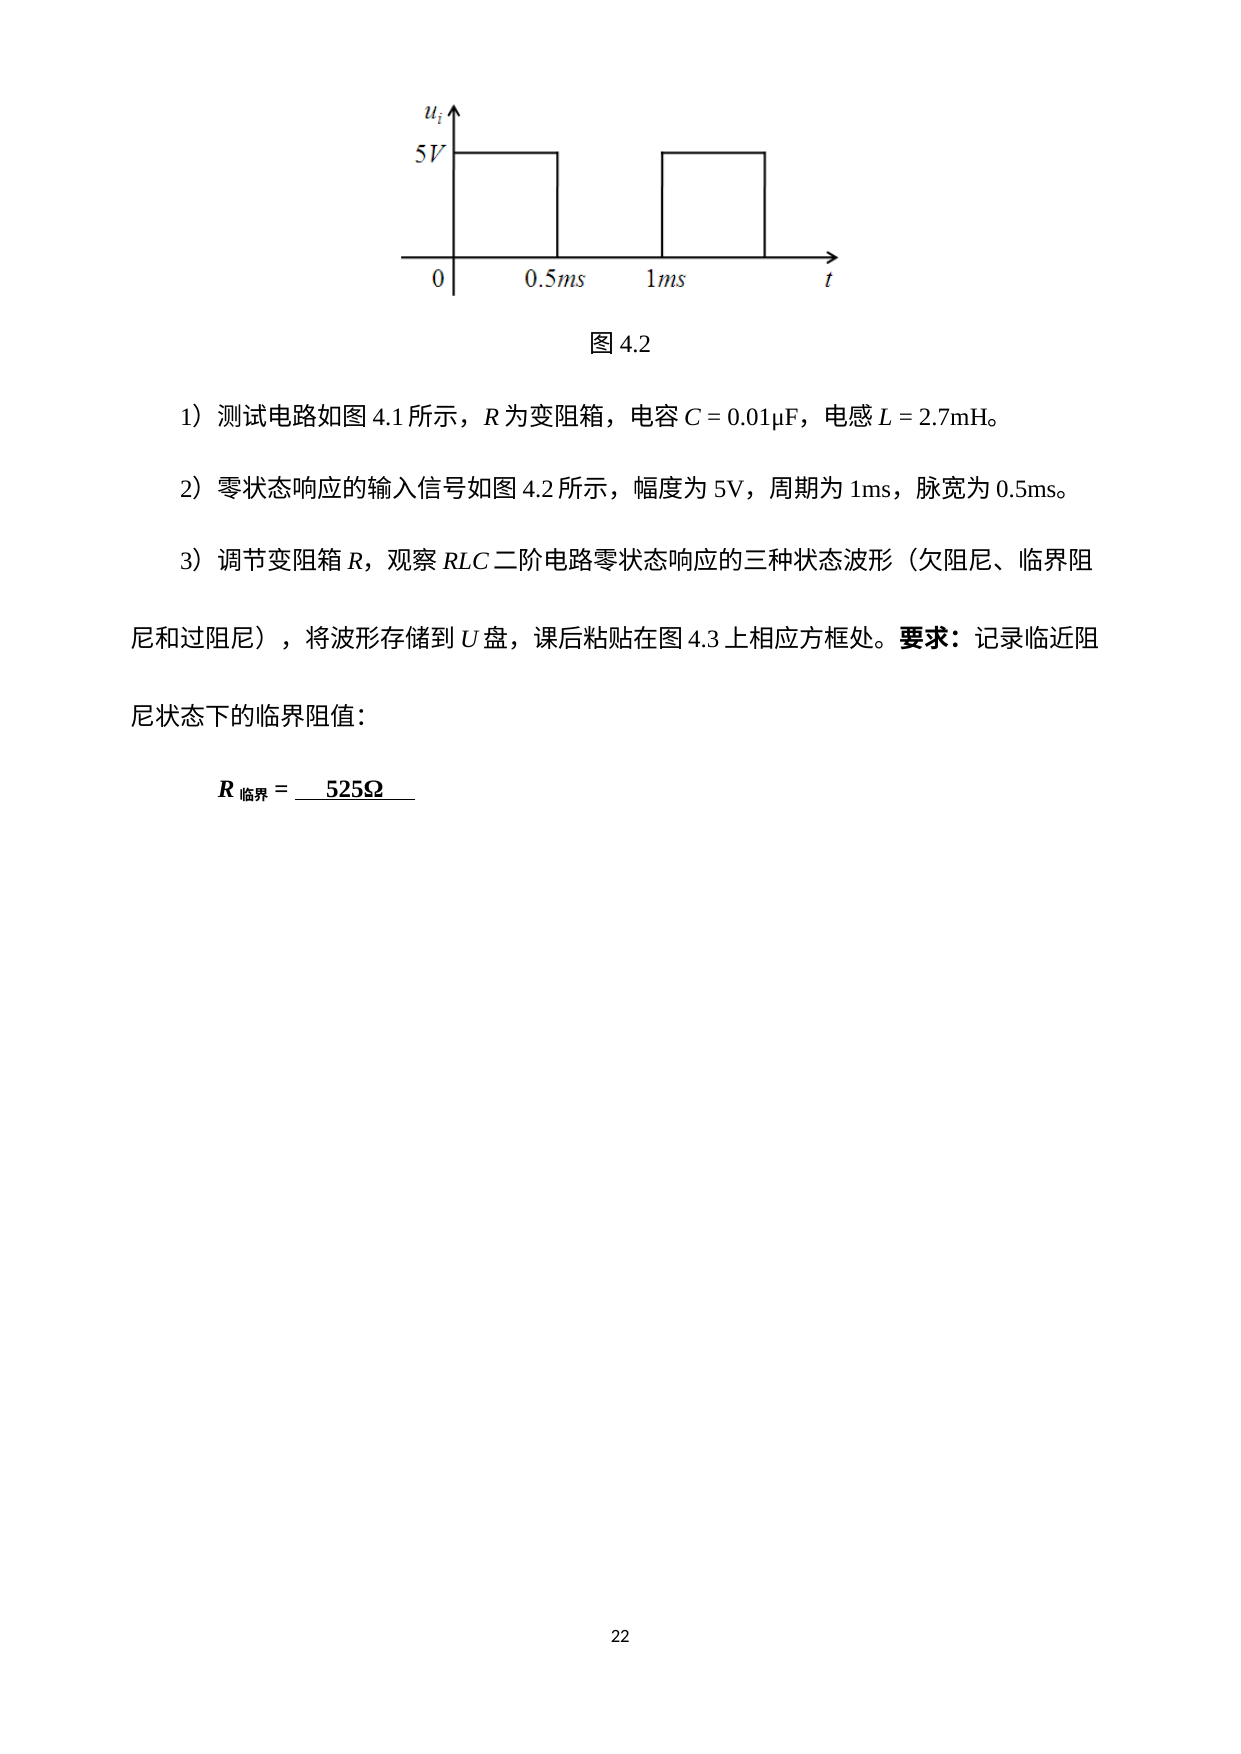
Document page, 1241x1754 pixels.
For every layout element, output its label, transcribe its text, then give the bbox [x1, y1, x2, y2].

text 1）测试电路如图4.1所示，R为变阻箱，电容C = 0.01μF，电感L = 2.7mH。 [130, 382, 1110, 447]
text 图4.2 [130, 309, 1110, 374]
text 2）零状态响应的输入信号如图4.2所示，幅度为5V，周期为1ms，脉宽为0.5ms。 [130, 454, 1110, 519]
text 3）调节变阻箱R，观察RLC二阶电路零状态响应的三种状态波形（欠阻尼、临界阻尼和过阻尼），将波形存储到U盘，课后粘贴在图4.3上相应方框处。要求：记录临近阻尼状态下的临界阻值： [130, 526, 1110, 747]
text R临界 = 525Ω [130, 754, 1110, 819]
picture [399, 102, 841, 298]
